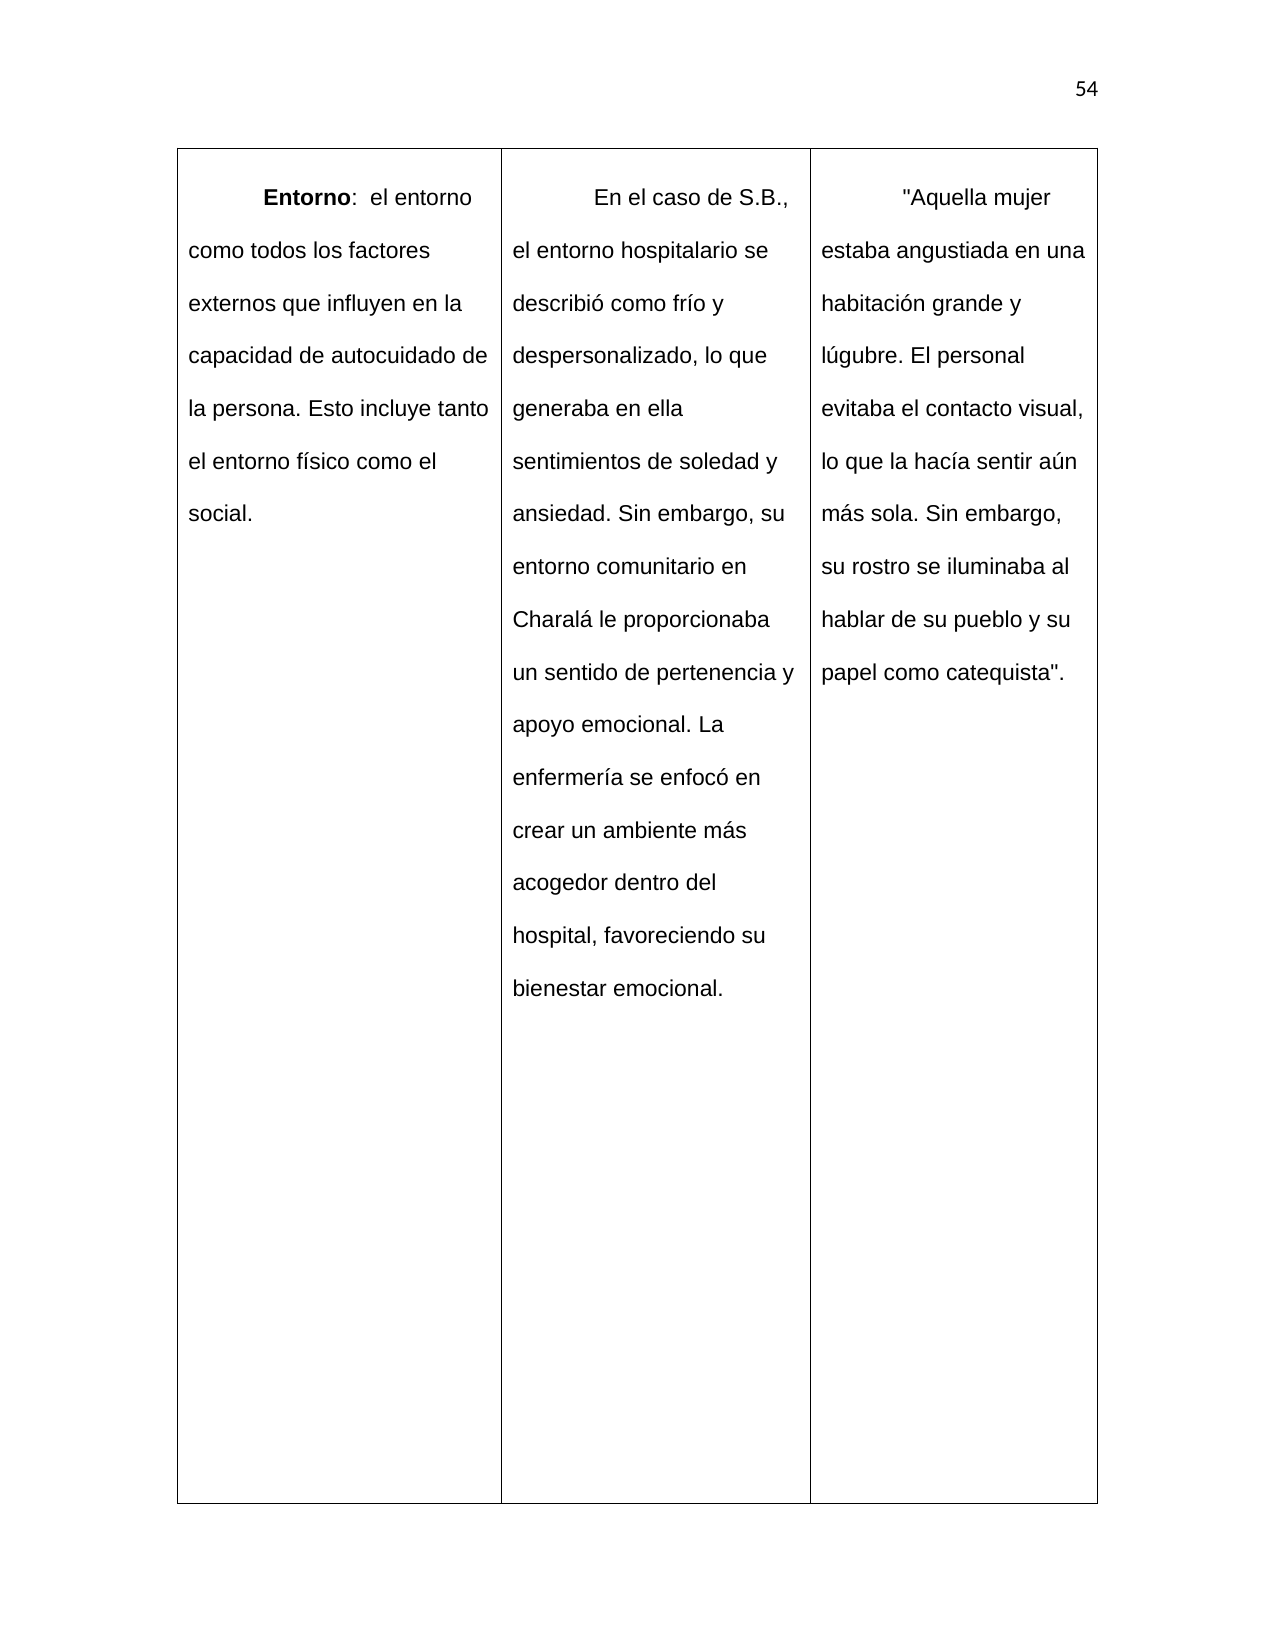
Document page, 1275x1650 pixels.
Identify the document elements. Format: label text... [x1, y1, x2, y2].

table_cell Entorno: el entorno como todos los factores externos que influyen en la capacidad de autocuidado de la persona. Esto incluye tanto el entorno físico como el social. [178, 149, 501, 1502]
table_cell "Aquella mujer estaba angustiada en una habitación grande y lúgubre. El personal evitaba el contacto visual, lo que la hacía sentir aún más sola. Sin embargo, su rostro se iluminaba al hablar de su pueblo y su papel como catequista". [811, 149, 1097, 1502]
table_cell En el caso de S.B., el entorno hospitalario se describió como frío y despersonalizado, lo que generaba en ella sentimientos de soledad y ansiedad. Sin embargo, su entorno comunitario en Charalá le proporcionaba un sentido de pertenencia y apoyo emocional. La enfermería se enfocó en crear un ambiente más acogedor dentro del hospital, favoreciendo su bienestar emocional. [502, 149, 810, 1502]
